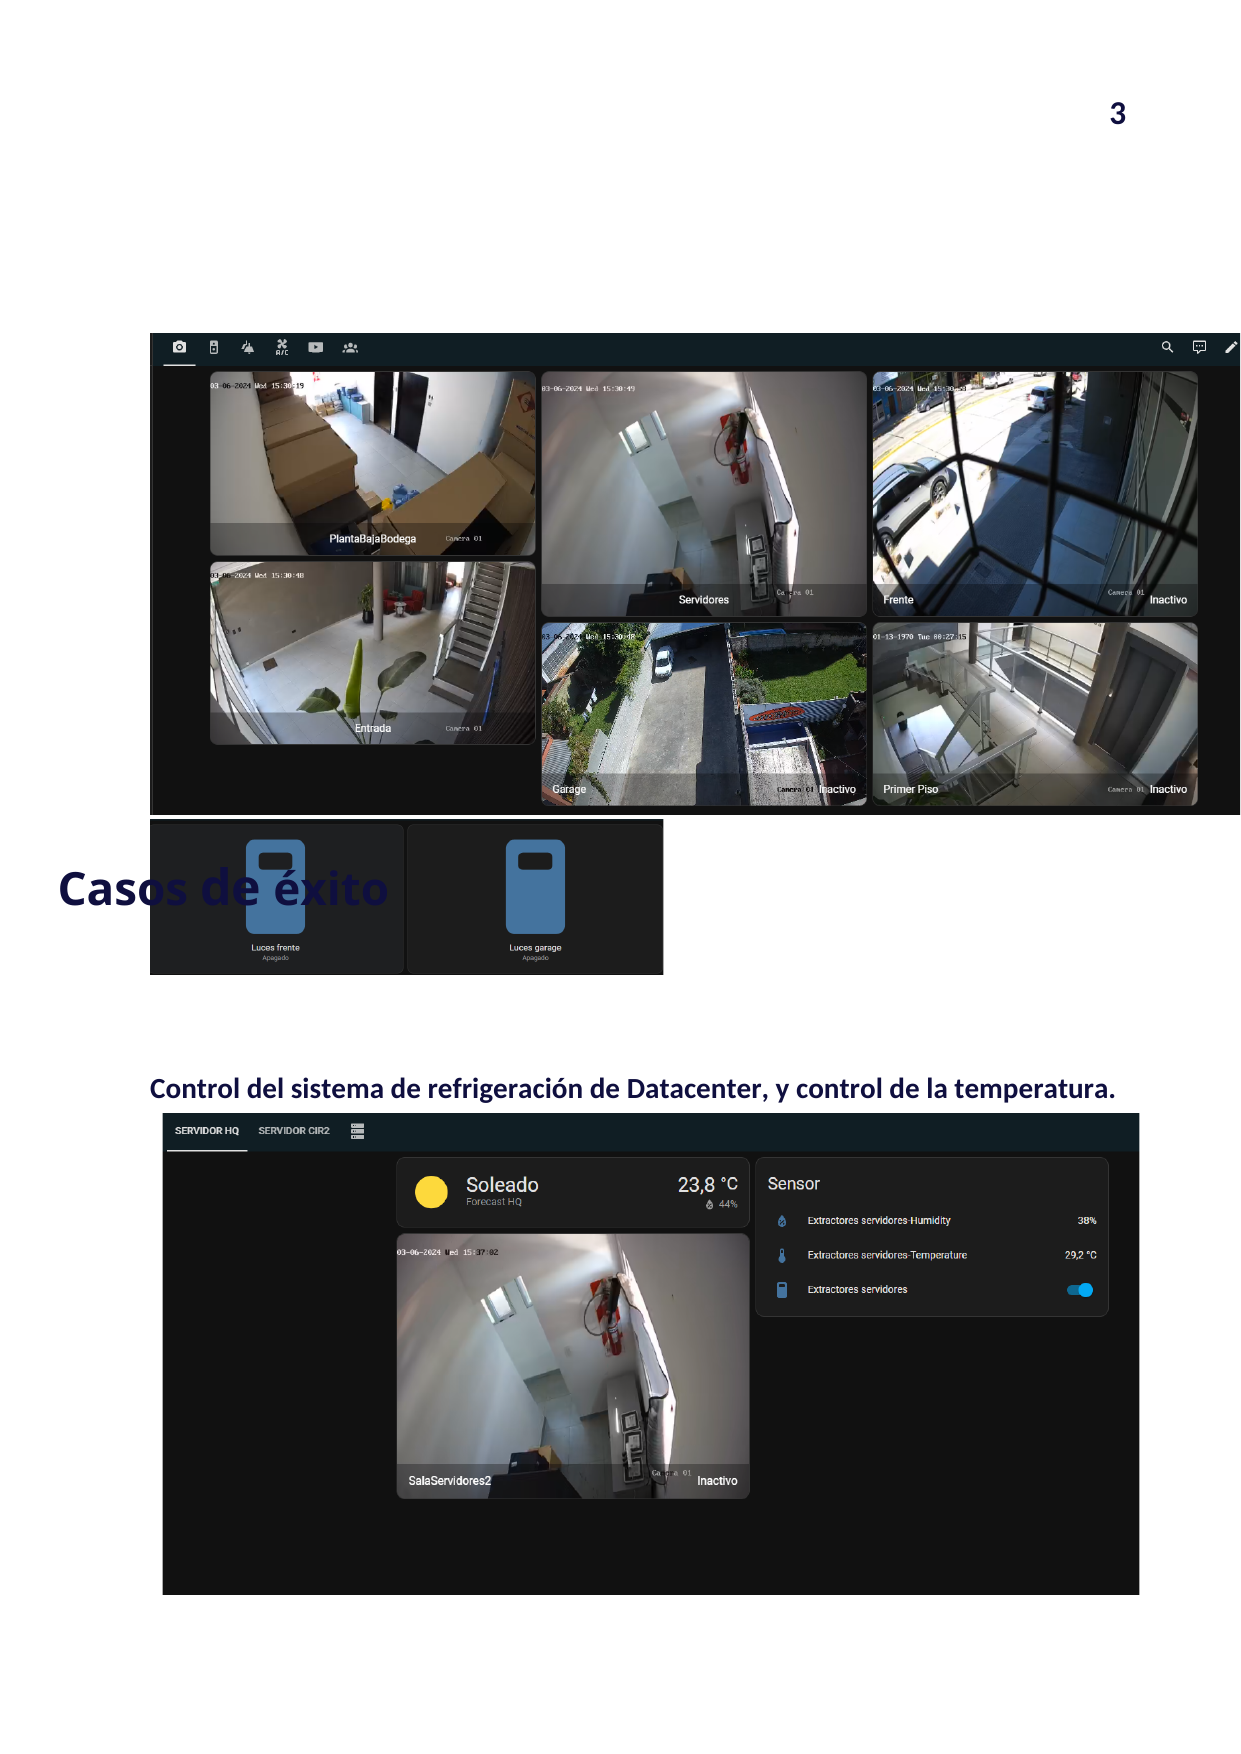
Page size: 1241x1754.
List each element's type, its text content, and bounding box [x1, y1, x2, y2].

picture [162, 1113, 1140, 1595]
text Control del sistema de refrigeración de Datacenter, y control de la temperatura. [75, 1071, 1165, 1106]
picture [150, 819, 664, 975]
picture [150, 333, 1241, 815]
picture [150, 885, 156, 900]
